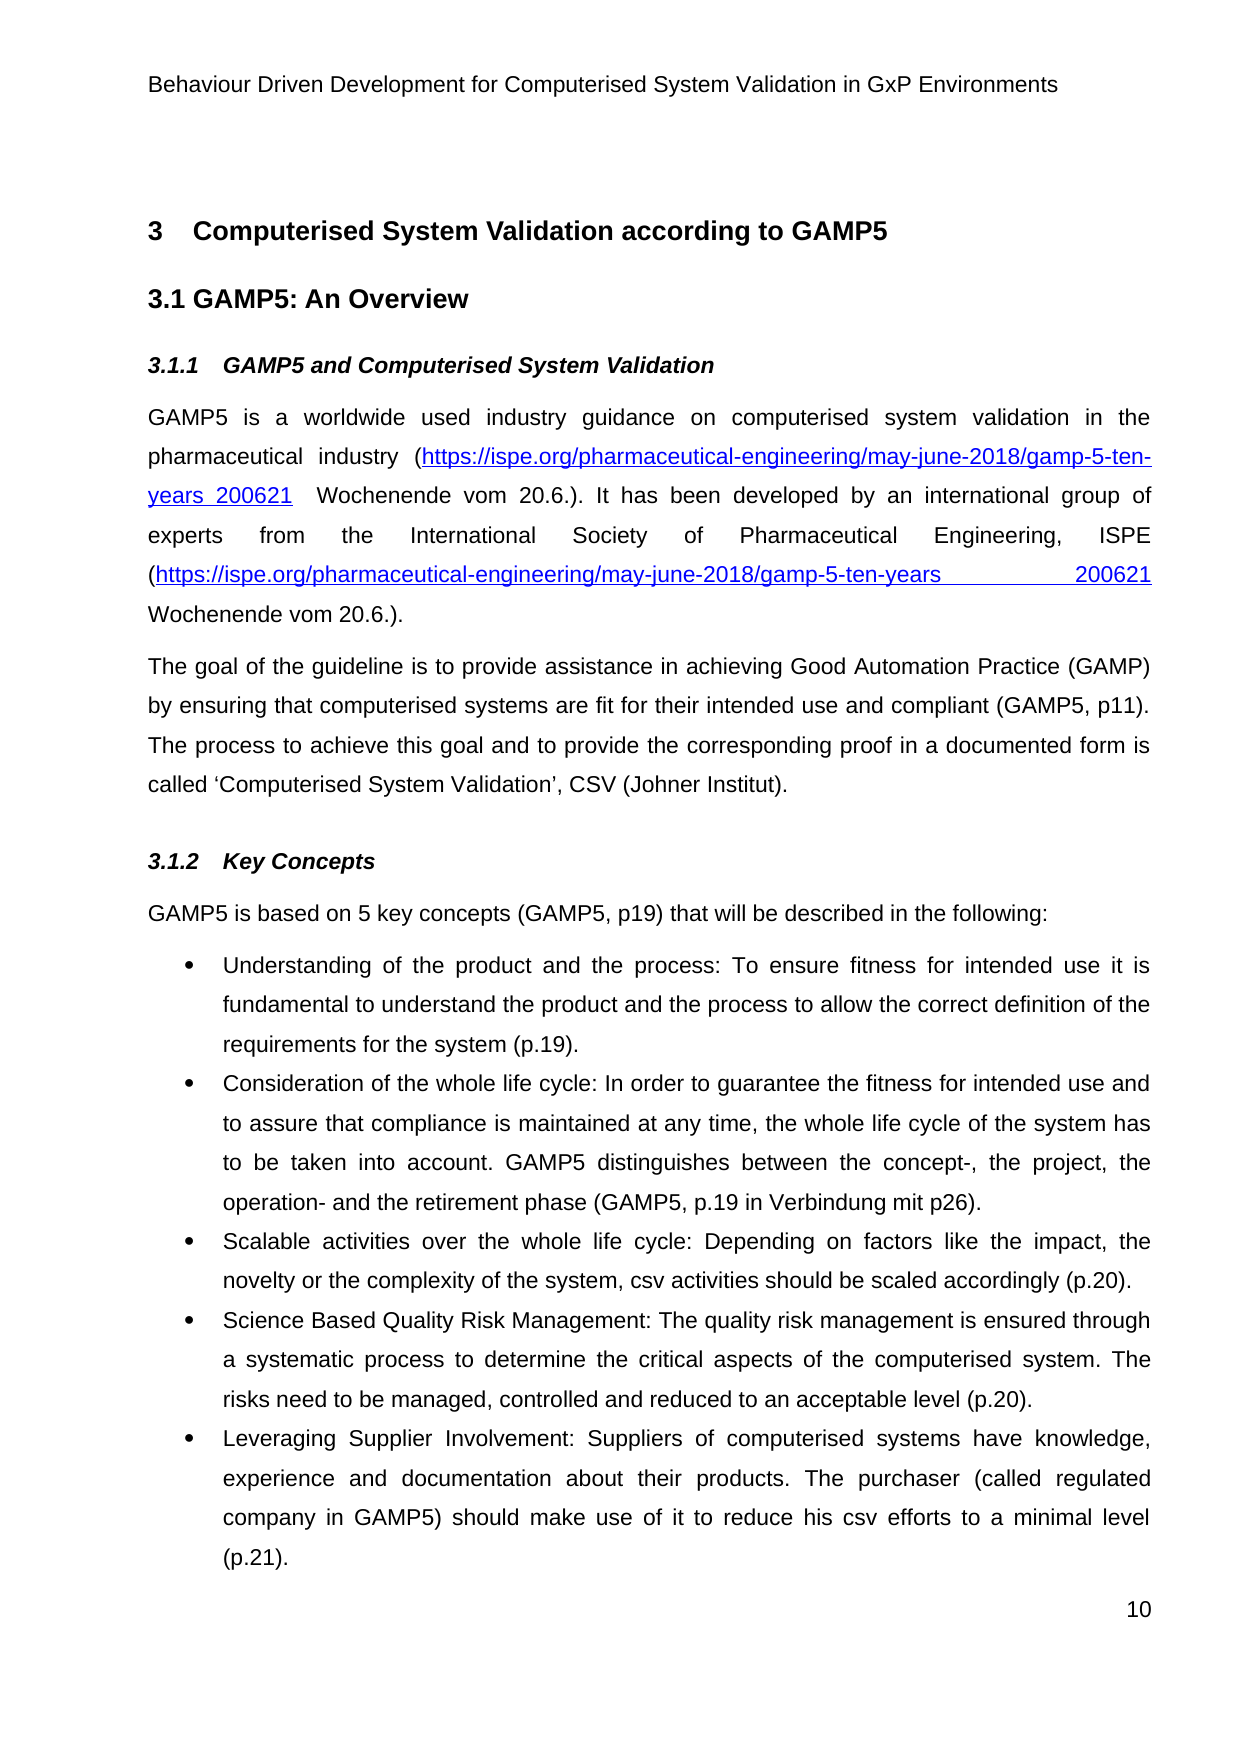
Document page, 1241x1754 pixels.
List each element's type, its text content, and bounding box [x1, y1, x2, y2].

list Understanding of the product and the process: To ensure fitness for intended use it is fundamental to understand the product and the process to allow the correct definition of the requirements for the system (p.19). [185, 952, 1152, 1057]
list Consideration of the whole life cycle: In order to guarantee the fitness for intended use and to assure that compliance is maintained at any time, the whole life cycle of the system has to be taken into account. GAMP5 distinguishes between the concept-, the project, the operation- and the retirement phase (GAMP5, p.19 in Verbindung mit p26). [185, 1070, 1152, 1215]
subtitle GAMP5 and Computerised System Validation [148, 352, 1152, 378]
subtitle Key Concepts [148, 848, 1152, 875]
text The goal of the guideline is to provide assistance in achieving Good Automation Practice (GAMP) by ensuring that computerised systems are fit for their intended use and compliant (GAMP5, p11). The process to achieve this goal and to provide the corresponding proof in a documented form is called ‘Computerised System Validation’, CSV (Johner Institut). [148, 653, 1152, 798]
list Science Based Quality Risk Management: The quality risk management is ensured through a systematic process to determine the critical aspects of the computerised system. The risks need to be managed, controlled and reduced to an acceptable level (p.20). [185, 1307, 1152, 1412]
list Leveraging Supplier Involvement: Suppliers of computerised systems have knowledge, experience and documentation about their products. The purchaser (called regulated company in GAMP5) should make use of it to reduce his csv efforts to a minimal level (p.21). [185, 1425, 1152, 1570]
list Scalable activities over the whole life cycle: Depending on factors like the impact, the novelty or the complexity of the system, csv activities should be scaled accordingly (p.20). [185, 1228, 1152, 1294]
text GAMP5 is a worldwide used industry guidance on computerised system validation in the pharmaceutical industry (https://ispe.org/pharmaceutical-engineering/may-june-2018/gamp-5-ten-years 200621 Wochenende vom 20.6.). It has been developed by an international group of experts from the International Society of Pharmaceutical Engineering, ISPE (https://ispe.org/pharmaceutical-engineering/may-june-2018/gamp-5-ten-years 200621 Wochenende vom 20.6.). [148, 403, 1152, 627]
subtitle GAMP5: An Overview [148, 283, 1152, 315]
subtitle Computerised System Validation according to GAMP5 [148, 215, 1152, 246]
text GAMP5 is based on 5 key concepts (GAMP5, p19) that will be described in the following: [148, 900, 1152, 926]
